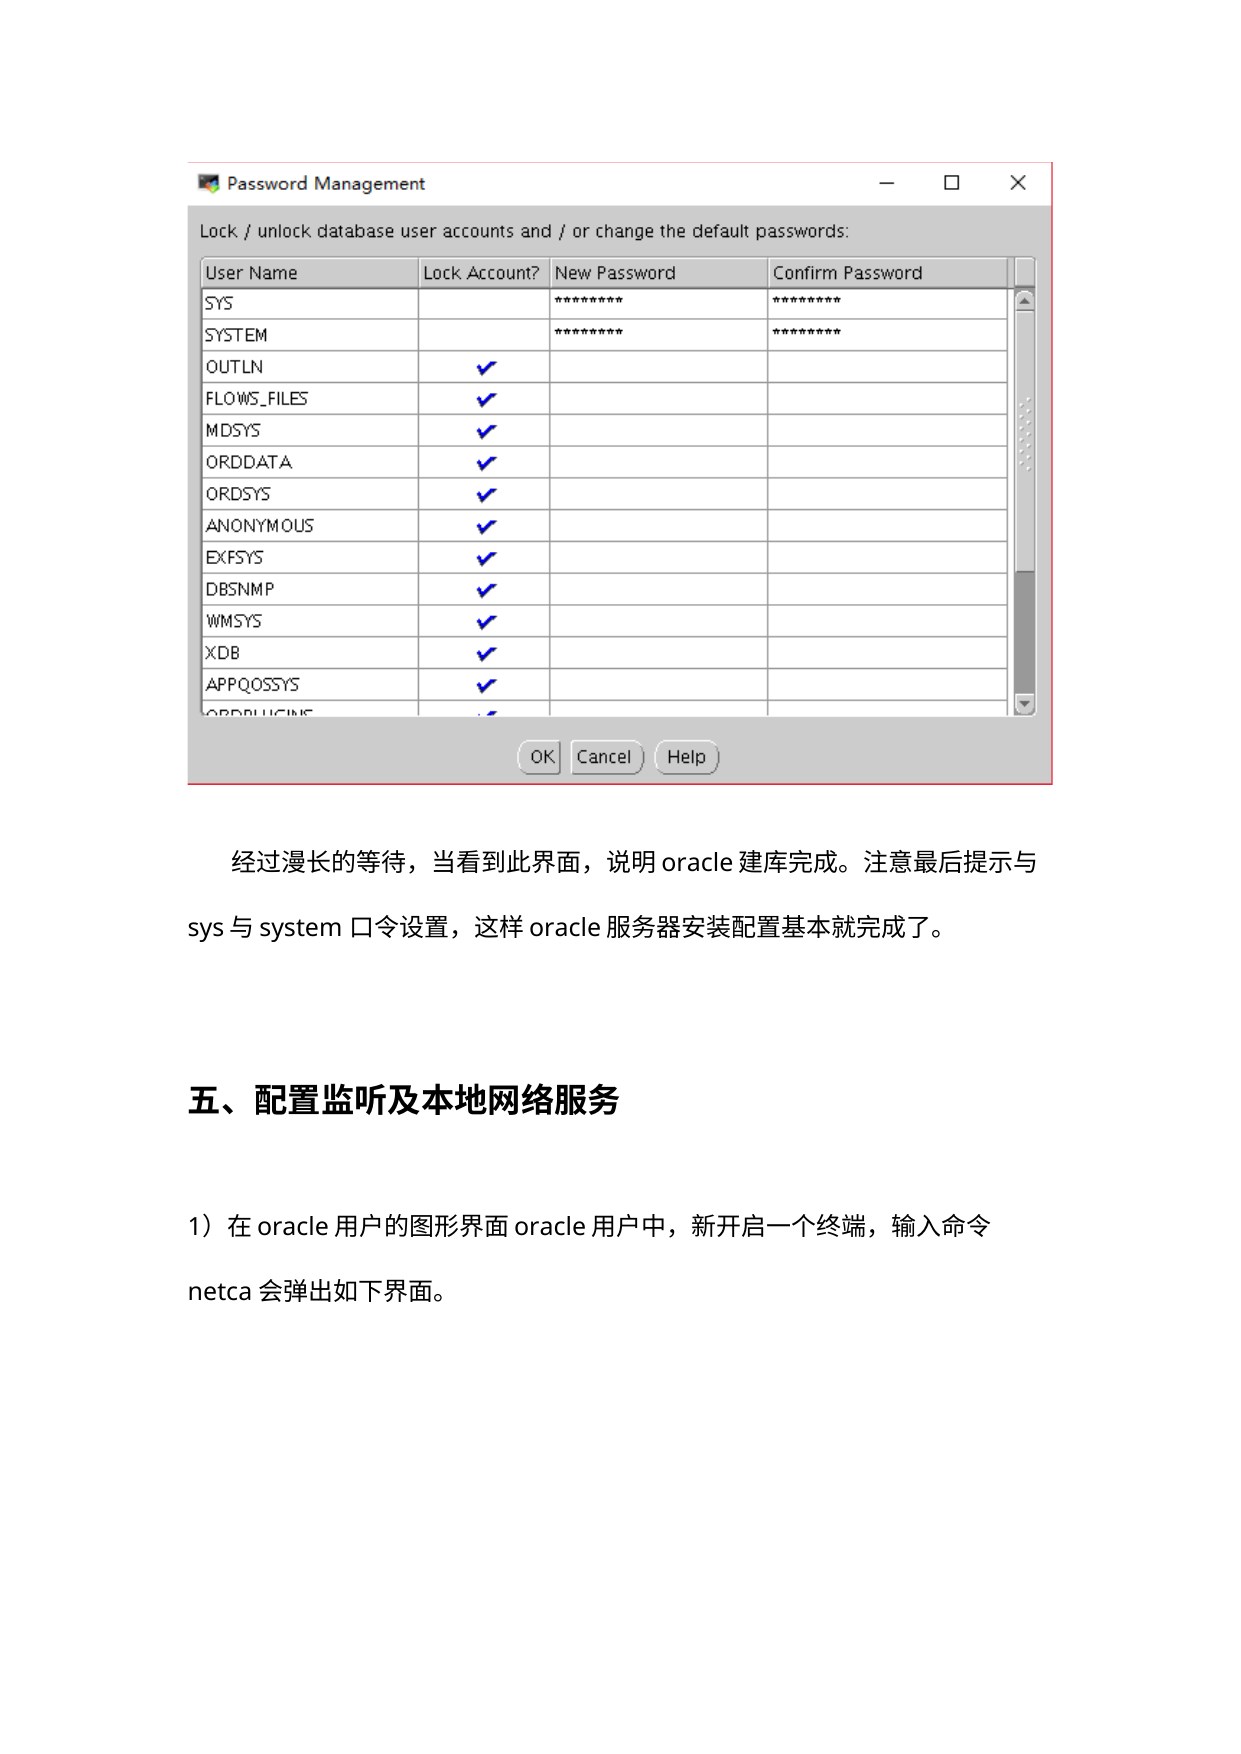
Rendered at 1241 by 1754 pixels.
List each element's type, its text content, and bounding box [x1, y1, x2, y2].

text 1）在oracle用户的图形界面oracle用户中，新开启一个终端，输入命令netca 会弹出如下界面。 [187, 1192, 1053, 1322]
text 经过漫长的等待，当看到此界面，说明oracle建库完成。注意最后提示与sys与system 口令设置，这样oracle服务器安装配置基本就完成了。 [187, 828, 1053, 958]
picture [187, 162, 1053, 785]
subtitle 五、配置监听及本地网络服务 [187, 1065, 1053, 1130]
